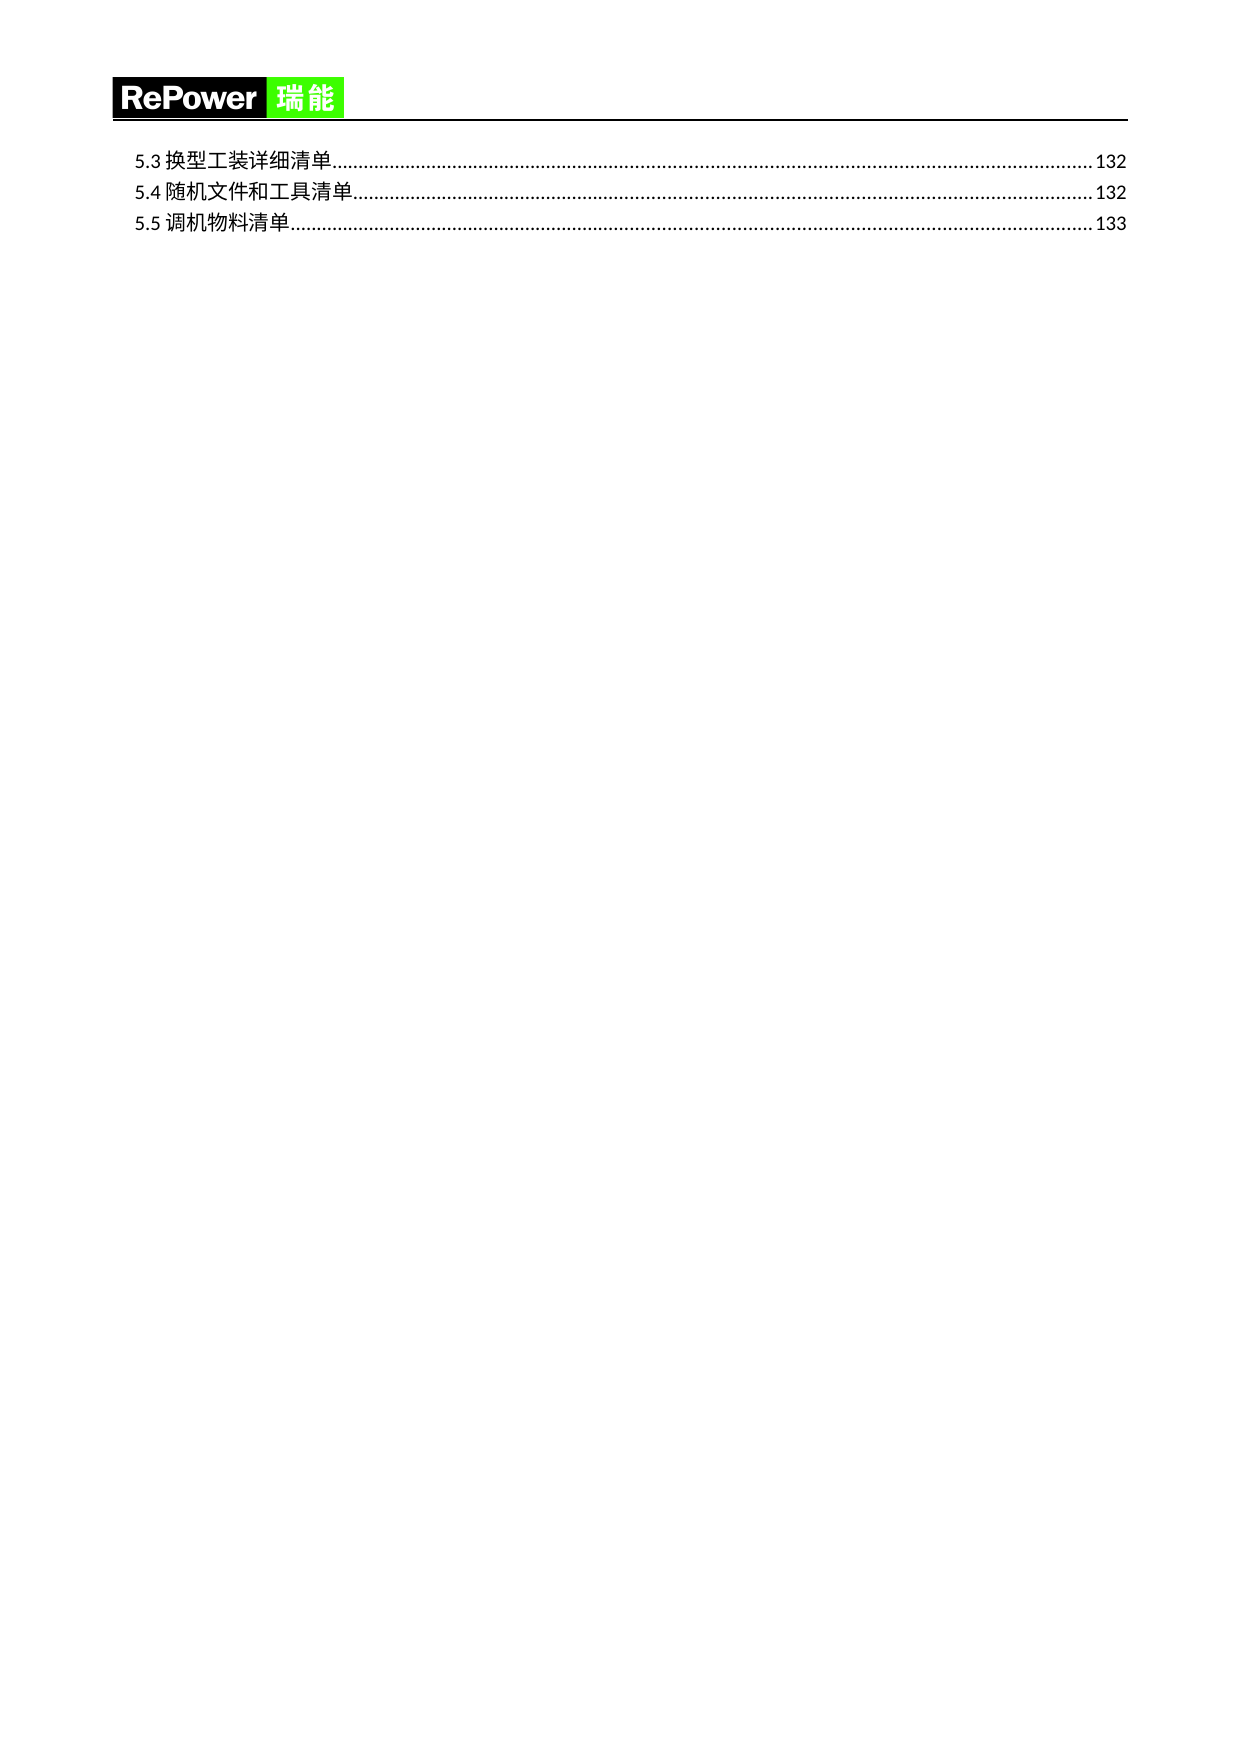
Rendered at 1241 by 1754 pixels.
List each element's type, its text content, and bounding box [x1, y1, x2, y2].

text 5.4 随机文件和工具清单 132 [134, 175, 1128, 206]
text 5.5 调机物料清单 133 [134, 206, 1128, 237]
text 5.3 换型工装详细清单 132 [134, 144, 1128, 175]
picture [112, 77, 344, 118]
